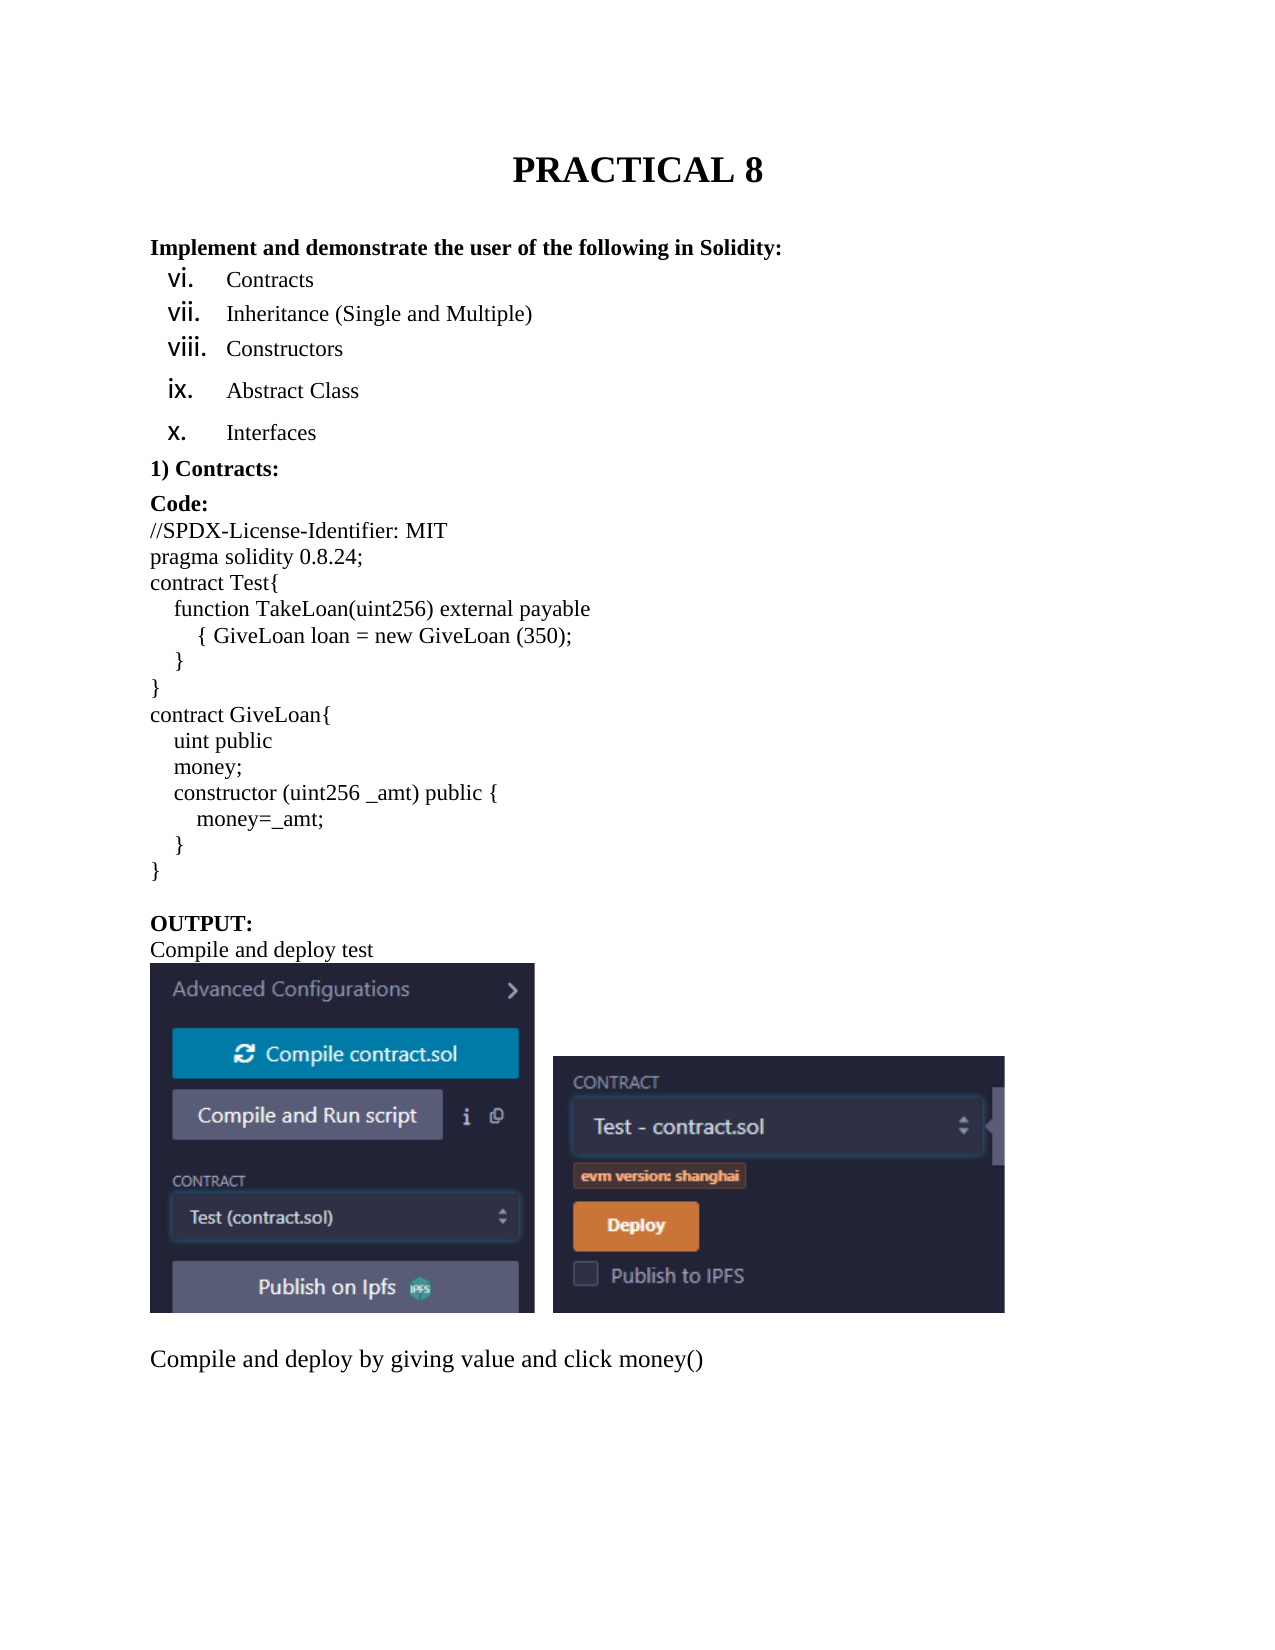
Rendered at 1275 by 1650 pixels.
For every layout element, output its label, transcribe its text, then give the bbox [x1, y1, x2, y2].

subtitle Implement and demonstrate the user of the following in Solidity: [150, 234, 1177, 260]
text } [173, 648, 1177, 674]
text Compile and deploy by giving value and click money() [150, 1344, 1177, 1372]
list Interfaces [167, 412, 1177, 448]
text Code: [150, 491, 1177, 517]
subtitle OUTPUT: [150, 911, 1177, 937]
text //SPDX-License-Identifier: MIT pragma solidity 0.8.24; [150, 517, 448, 569]
text constructor (uint256 _amt) public { money=_amt; [173, 780, 499, 831]
subtitle Contracts: [150, 455, 1177, 481]
picture [553, 1056, 1005, 1313]
text contract GiveLoan{ uint public money; [150, 701, 346, 780]
picture [150, 963, 535, 1313]
text contract Test{ [150, 569, 1177, 595]
text function TakeLoan(uint256) external payable { GiveLoan loan = new GiveLoan (350); [173, 595, 606, 648]
text PRACTICAL 8 [263, 147, 1013, 191]
text } [150, 857, 1177, 884]
list Constructors [167, 329, 1177, 363]
list Inheritance (Single and Multiple) [167, 295, 1177, 329]
list Contracts [167, 260, 1177, 295]
text Compile and deploy test [150, 937, 1177, 963]
list Abstract Class [167, 370, 1177, 405]
text } [173, 831, 1177, 857]
text } [150, 674, 1177, 701]
